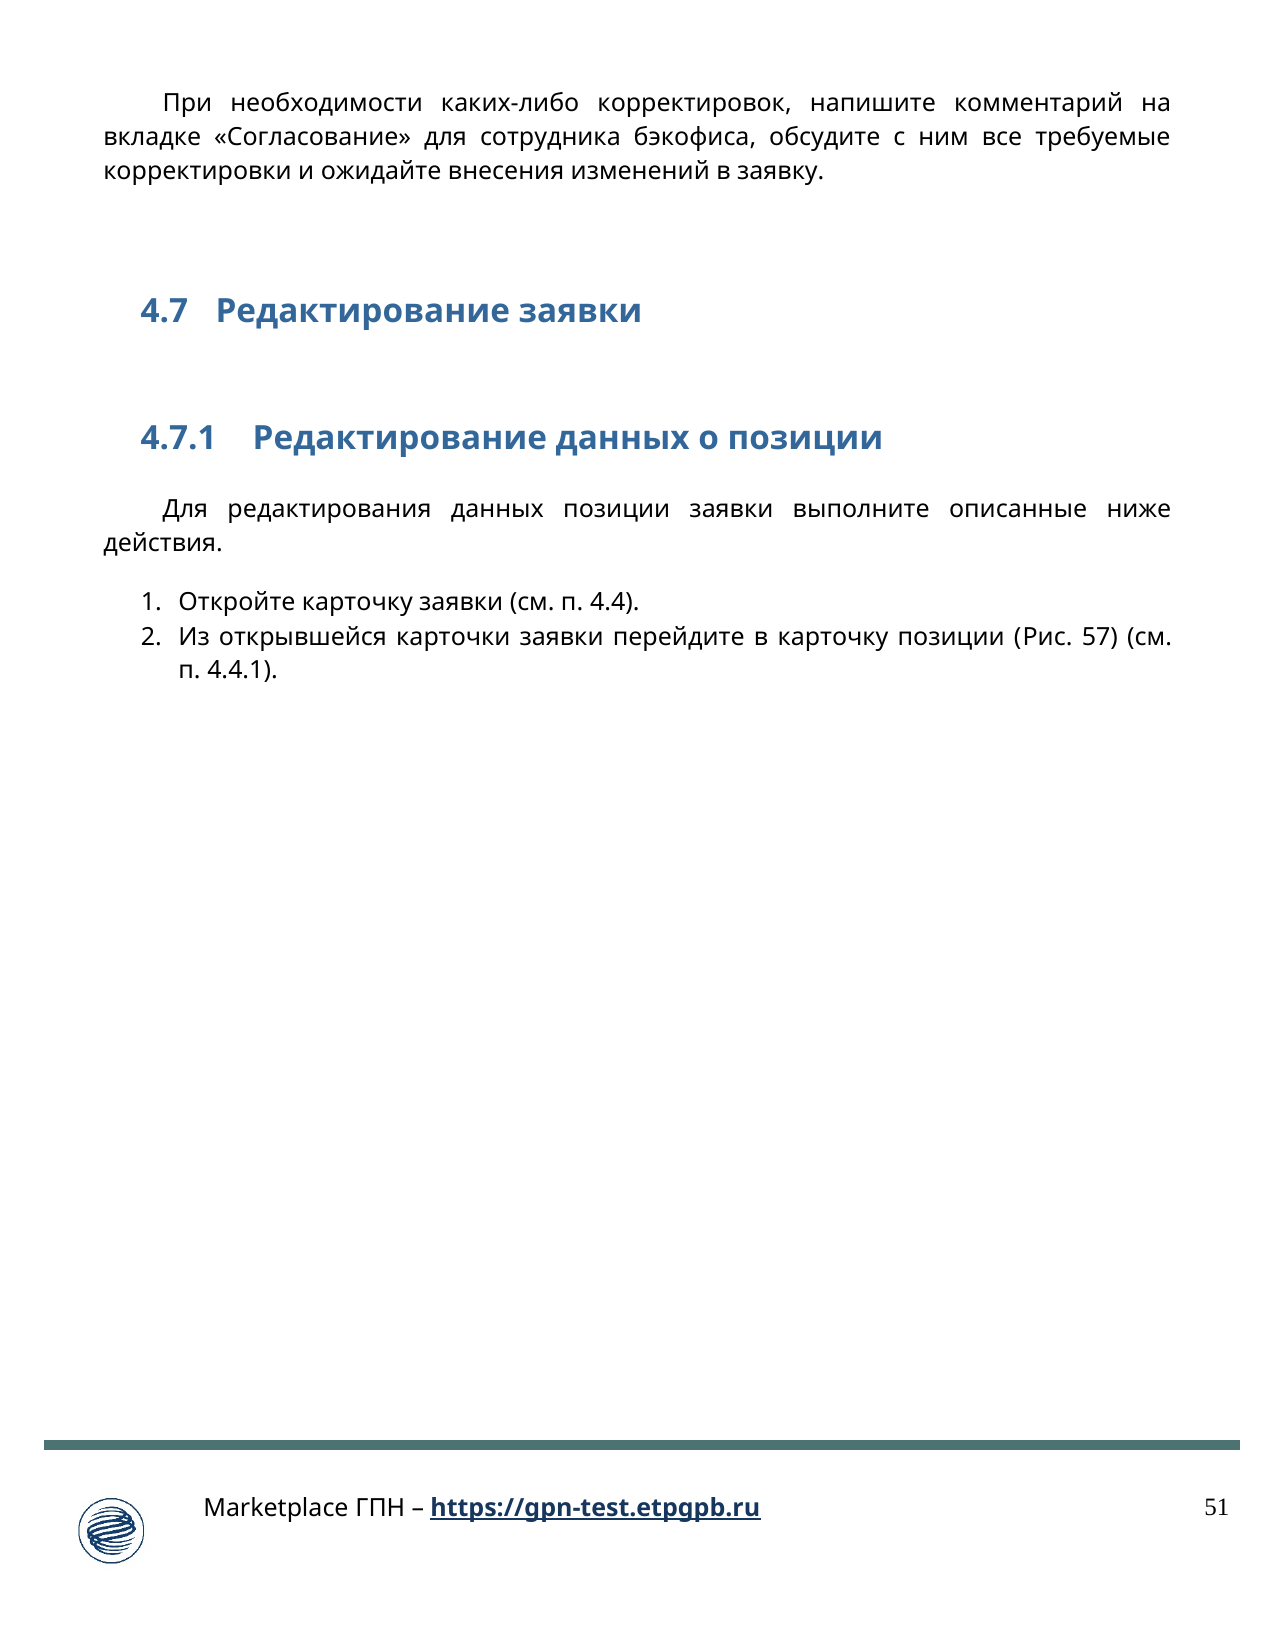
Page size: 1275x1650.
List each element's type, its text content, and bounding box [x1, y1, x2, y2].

subtitle Редактирование заявки [140, 287, 1172, 332]
subtitle Редактирование данных о позиции [140, 414, 1172, 459]
text При необходимости каких-либо корректировок, напишите комментарий на вкладке «Согласование» для сотрудника бэкофиса, обсудите с ним все требуемые корректировки и ожидайте внесения изменений в заявку. [103, 84, 1172, 187]
text Из открывшейся карточки заявки перейдите в карточку позиции (Рис. 57) (см. п. 4.4.1). [141, 618, 1172, 686]
list Откройте карточку заявки (см. п. 4.4). [141, 584, 1172, 618]
picture [69, 1489, 153, 1572]
text Для редактирования данных позиции заявки выполните описанные ниже действия. [103, 491, 1172, 559]
